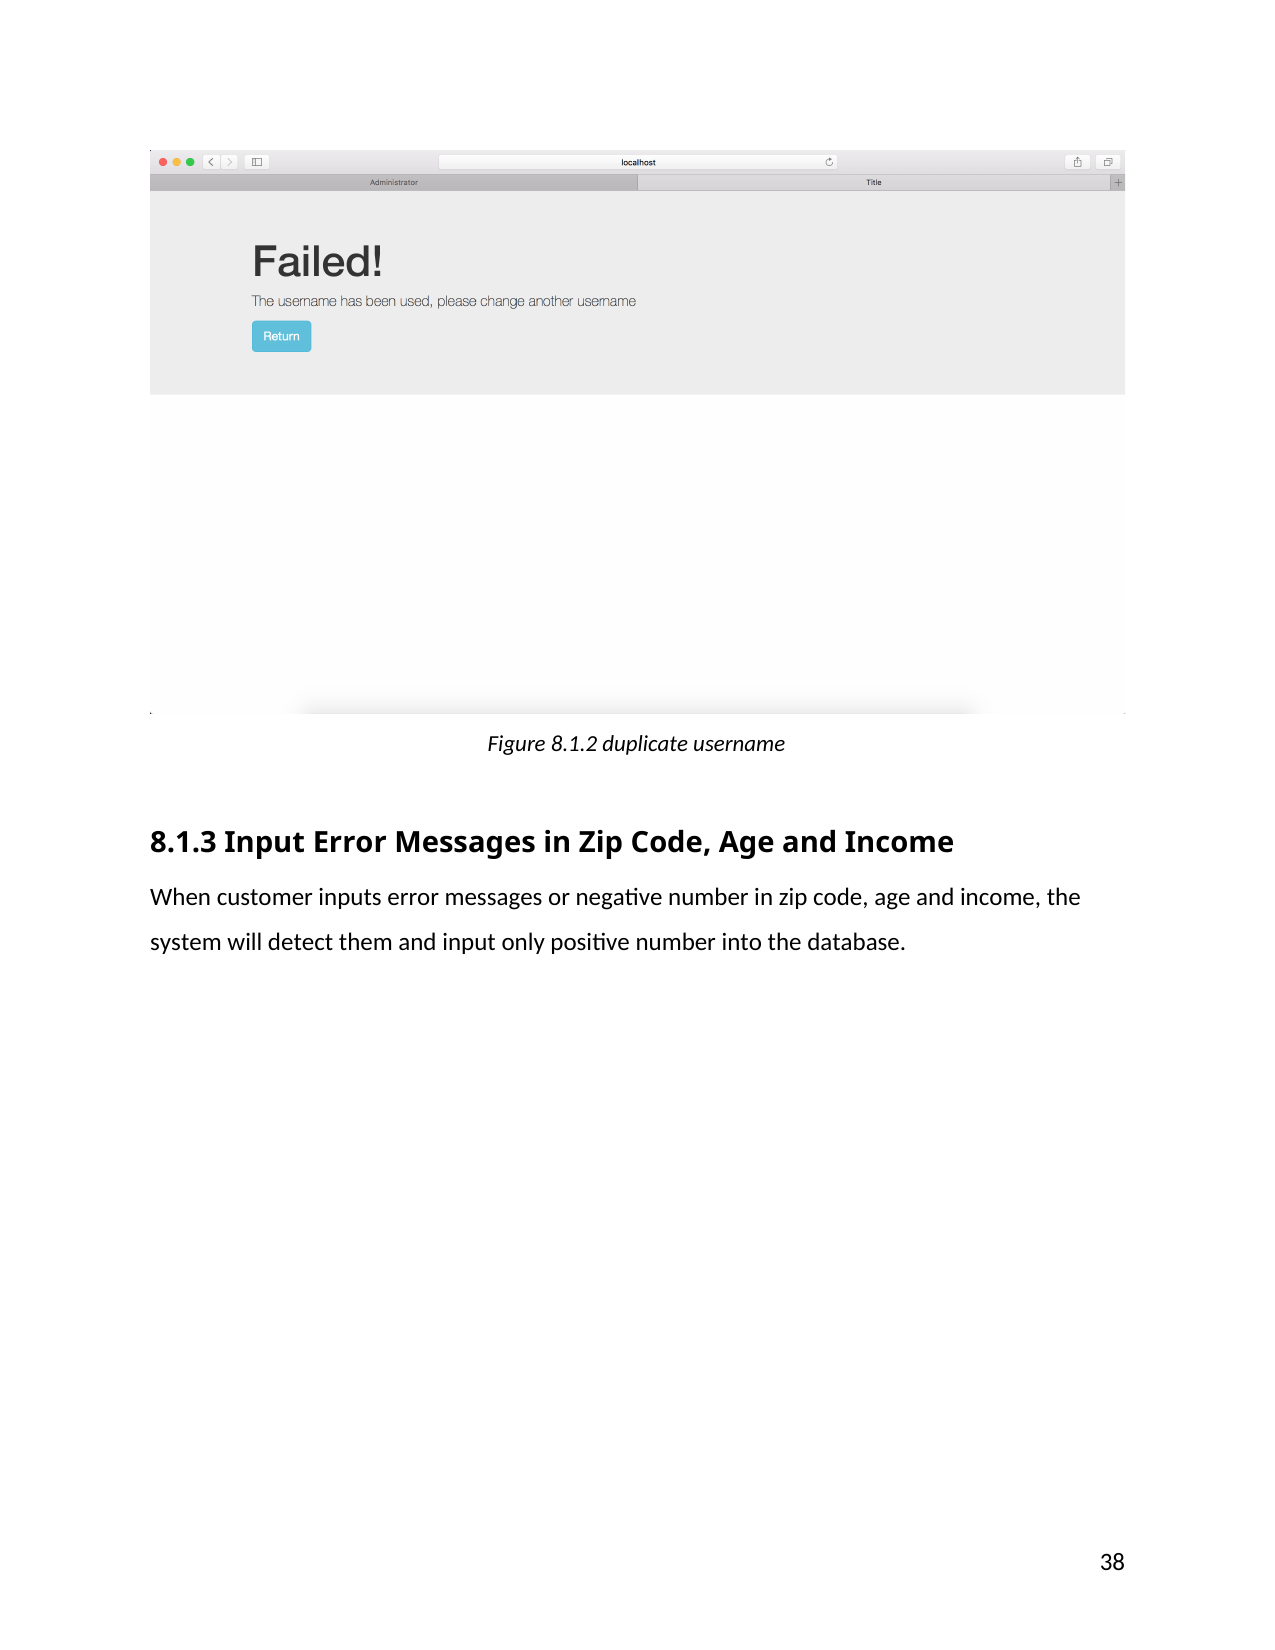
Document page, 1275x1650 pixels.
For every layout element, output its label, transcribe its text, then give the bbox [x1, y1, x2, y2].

subtitle 8.1.3 Input Error Messages in Zip Code, Age and Income [150, 821, 1125, 861]
text Figure 8.1.2 duplicate username [150, 729, 1125, 757]
picture [150, 150, 1125, 714]
text When customer inputs error messages or negative number in zip code, age and income, the system will detect them and input only positive number into the database. [150, 881, 1125, 957]
